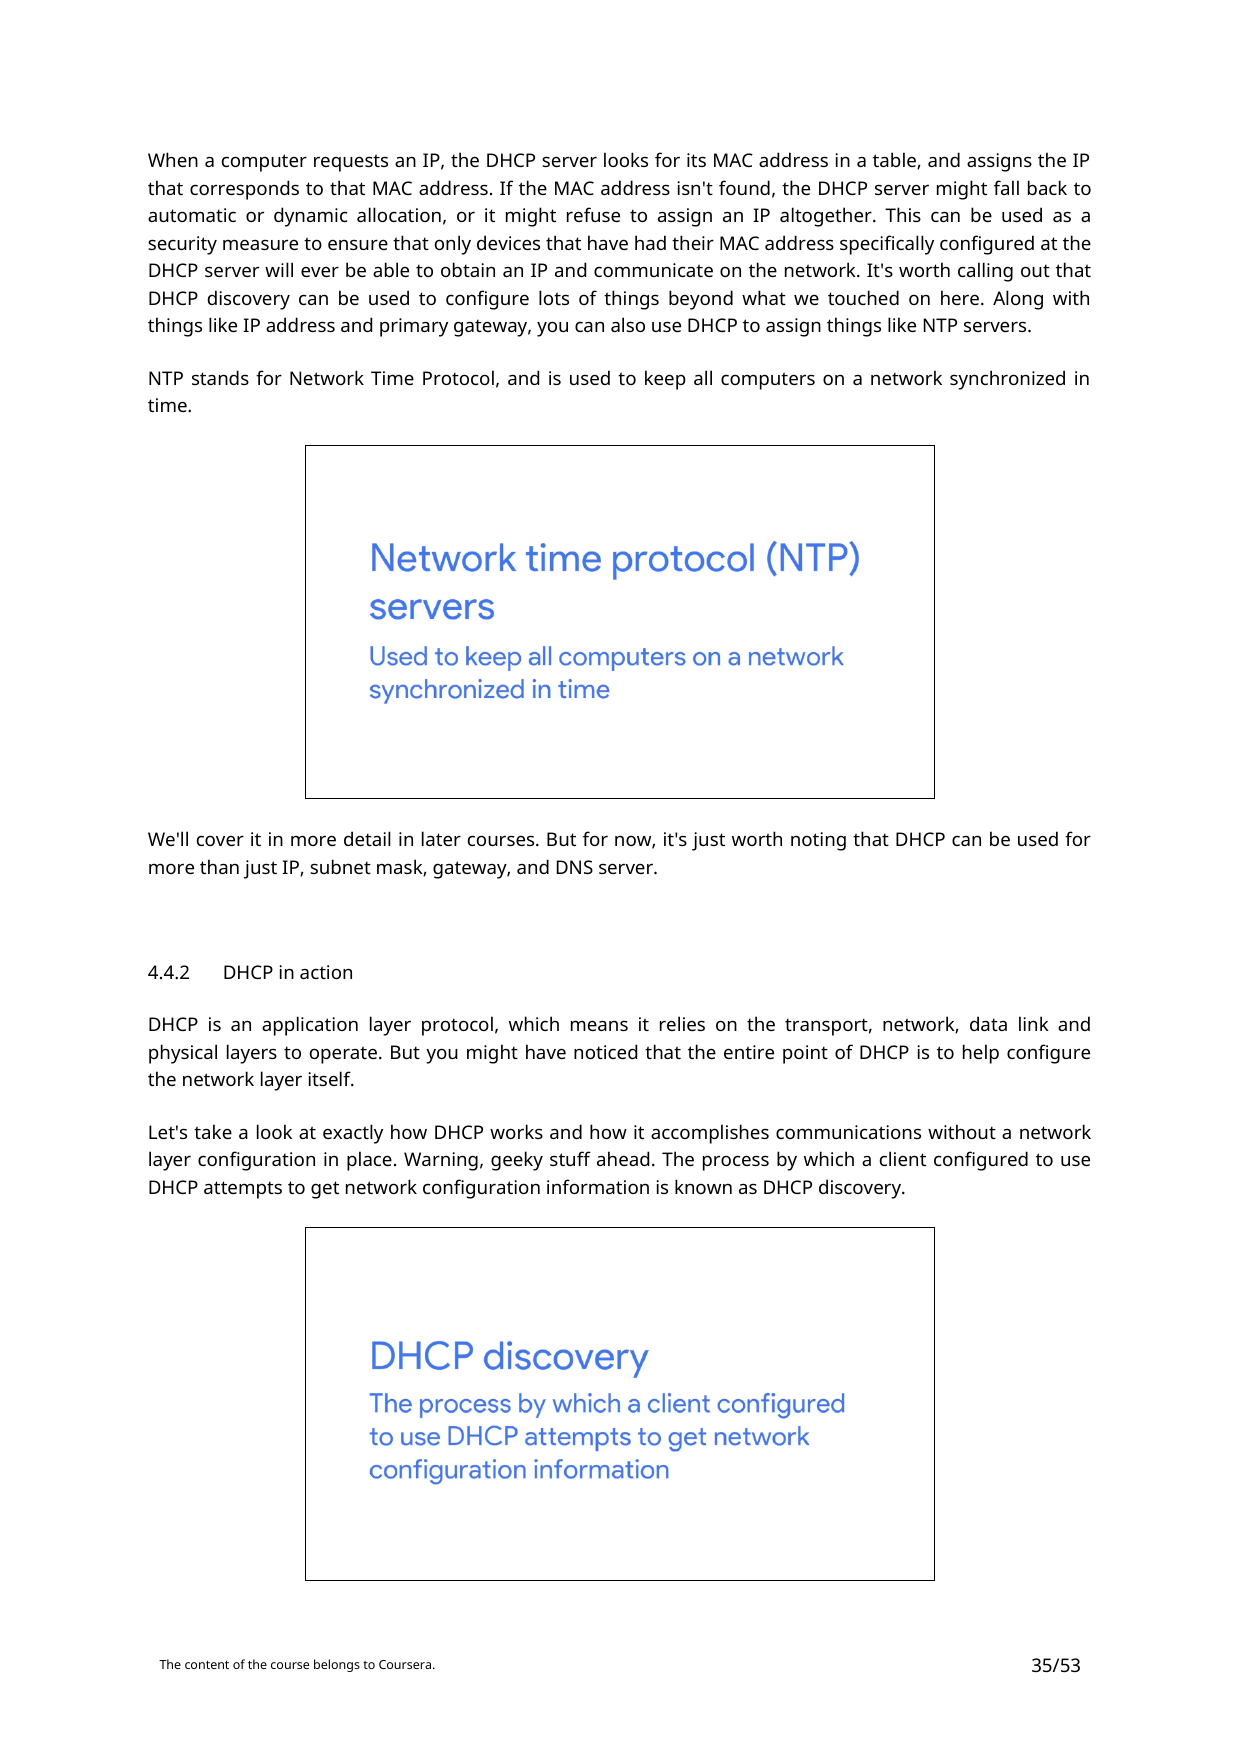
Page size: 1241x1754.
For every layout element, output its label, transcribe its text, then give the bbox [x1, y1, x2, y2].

text We'll cover it in more detail in later courses. But for now, it's just worth noting that DHCP can be used for more than just IP, subnet mask, gateway, and DNS server. [148, 827, 1093, 879]
picture [306, 446, 934, 798]
text When a computer requests an IP, the DHCP server looks for its MAC address in a table, and assigns the IP that corresponds to that MAC address. If the MAC address isn't found, the DHCP server might fall back to automatic or dynamic allocation, or it might refuse to assign an IP altogether. This can be used as a security measure to ensure that only devices that have had their MAC address specifically configured at the DHCP server will ever be able to obtain an IP and communicate on the network. It's worth calling out that DHCP discovery can be used to configure lots of things beyond what we touched on here. Along with things like IP address and primary gateway, you can also use DHCP to assign things like NTP servers. [148, 148, 1093, 338]
text Let's take a look at exactly how DHCP works and how it accomplishes communications without a network layer configuration in place. Warning, geeky stuff ahead. The process by which a client configured to use DHCP attempts to get network configuration information is known as DHCP discovery. [148, 1119, 1093, 1199]
text NTP stands for Network Time Protocol, and is used to keep all computers on a network synchronized in time. [148, 365, 1093, 418]
picture [306, 1228, 934, 1580]
text DHCP is an application layer protocol, which means it relies on the transport, network, data link and physical layers to operate. But you might have noticed that the entire point of DHCP is to help configure the network layer itself. [148, 1012, 1093, 1092]
subtitle DHCP in action [148, 959, 1093, 984]
